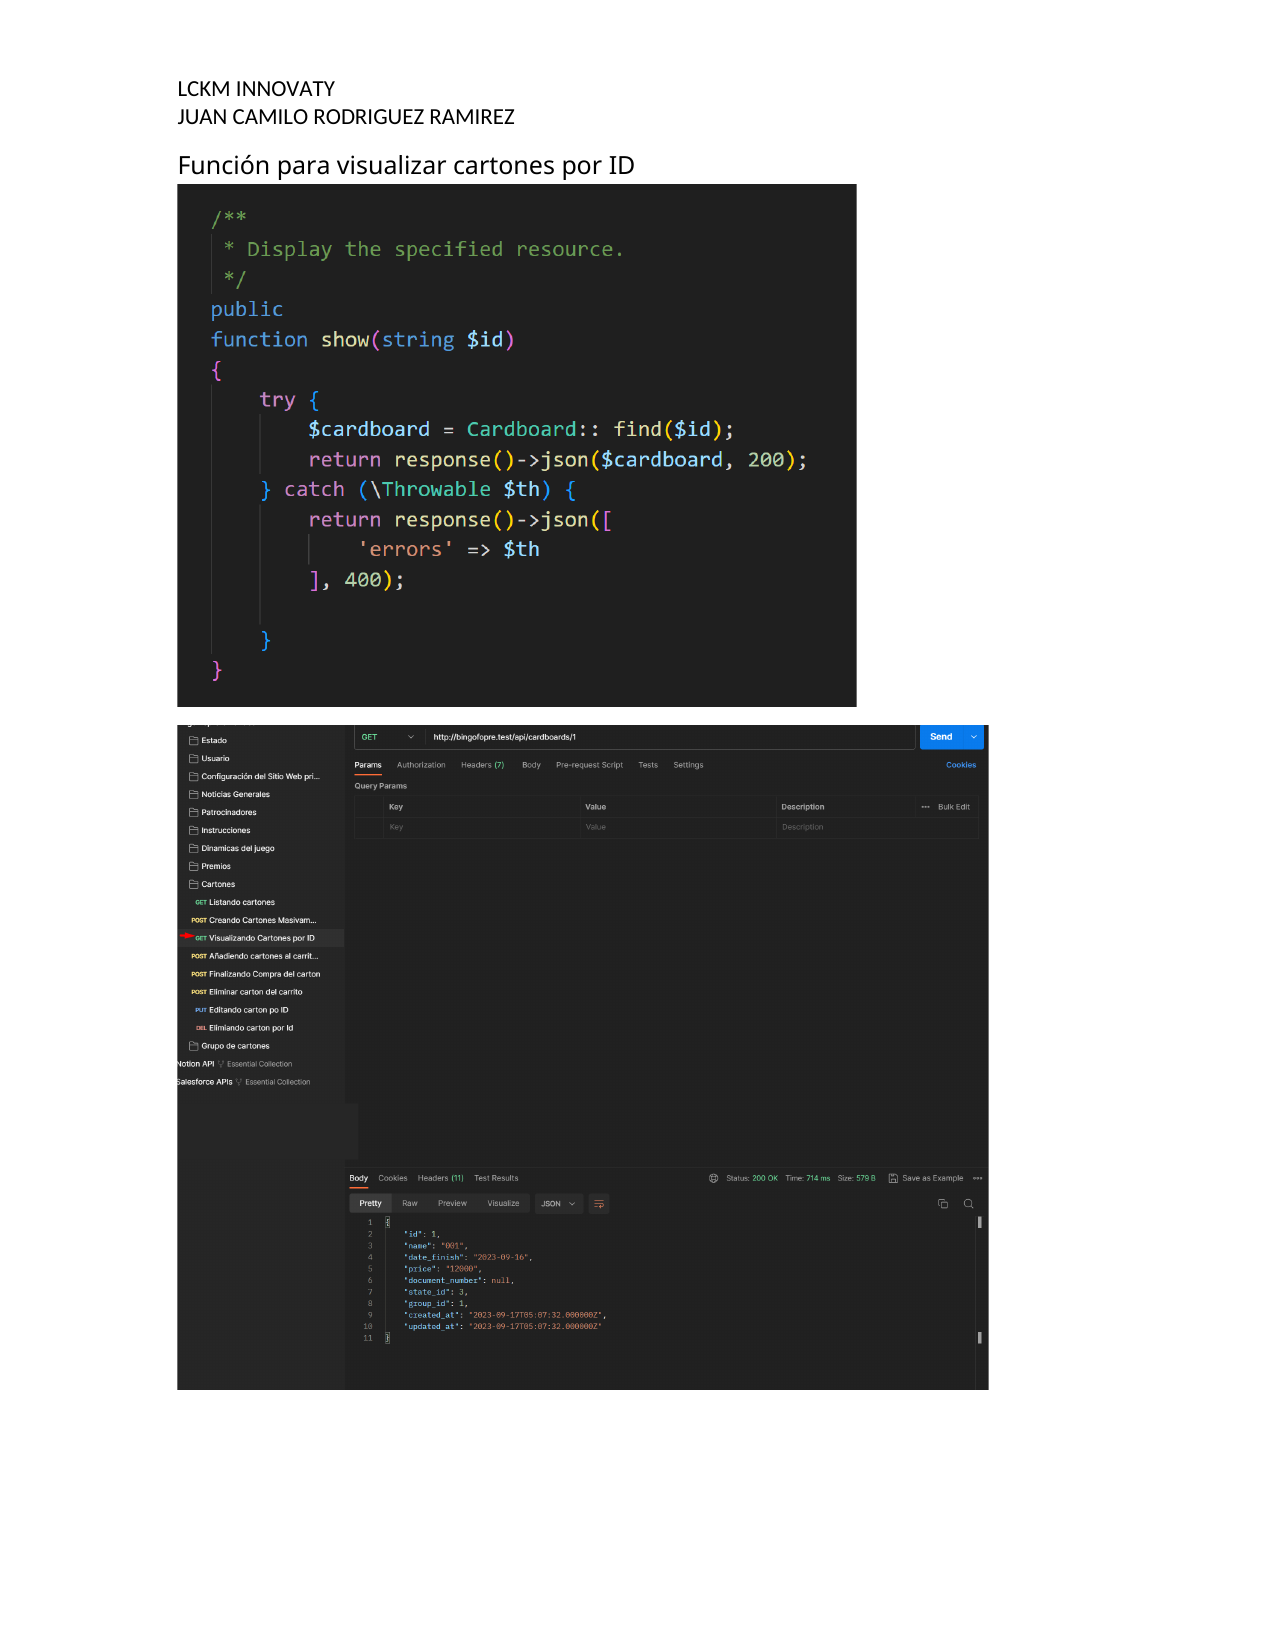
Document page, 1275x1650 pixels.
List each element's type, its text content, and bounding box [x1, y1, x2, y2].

picture [177, 184, 857, 707]
subtitle Función para visualizar cartones por ID [177, 148, 1098, 182]
picture [177, 725, 989, 1390]
